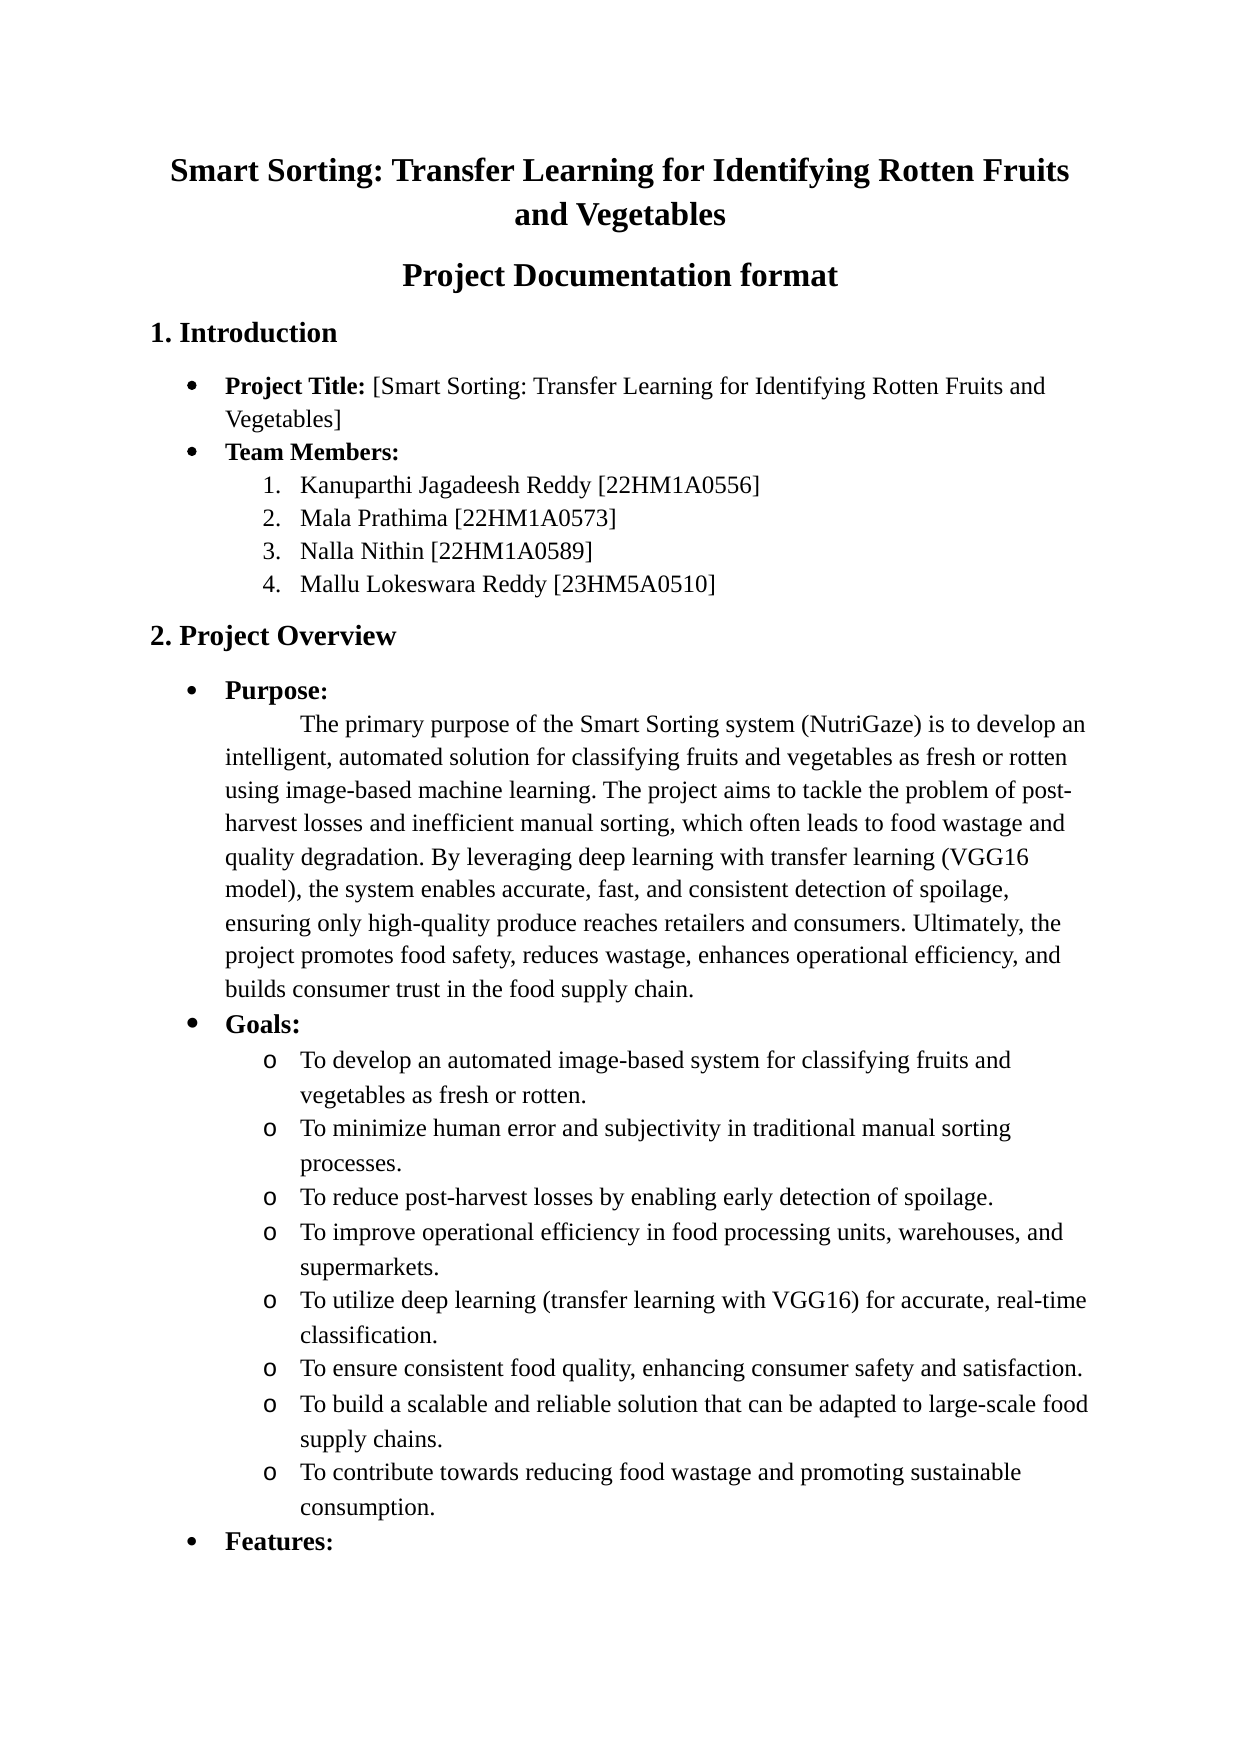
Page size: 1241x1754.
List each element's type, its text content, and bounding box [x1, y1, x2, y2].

text Project Documentation format [150, 255, 1090, 293]
list Mala Prathima [22HM1A0573] [262, 503, 1090, 532]
list Features: [187, 1525, 1090, 1556]
list Goals: [187, 1007, 1090, 1040]
list To contribute towards reducing food wastage and promoting sustainable consumption. [262, 1457, 1090, 1521]
text 2. Project Overview [150, 618, 1090, 652]
list To utilize deep learning (transfer learning with VGG16) for accurate, real-time classification. [262, 1285, 1090, 1349]
list Purpose: [187, 674, 1090, 705]
list Team Members: [187, 437, 1090, 466]
list To develop an automated image-based system for classifying fruits and vegetables as fresh or rotten. [262, 1045, 1090, 1109]
list Nalla Nithin [22HM1A0589] [262, 536, 1090, 564]
list To build a scalable and reliable solution that can be adapted to large-scale food supply chains. [262, 1389, 1090, 1452]
list Mallu Lokeswara Reddy [23HM5A0510] [262, 569, 1090, 598]
list To ensure consistent food quality, enhancing consumer safety and satisfaction. [262, 1353, 1090, 1384]
text 1. Introduction [150, 316, 1090, 349]
list Kanuparthi Jagadeesh Reddy [22HM1A0556] [262, 470, 1090, 498]
list Project Title: [Smart Sorting: Transfer Learning for Identifying Rotten Fruits and Vegetables] [187, 371, 1090, 432]
text Smart Sorting: Transfer Learning for Identifying Rotten Fruits and Vegetables [150, 150, 1090, 232]
list To minimize human error and subjectivity in traditional manual sorting processes. [262, 1113, 1090, 1177]
list To improve operational efficiency in food processing units, warehouses, and supermarkets. [262, 1217, 1090, 1281]
list To reduce post-harvest losses by enabling early detection of spoilage. [262, 1182, 1090, 1212]
list The primary purpose of the Smart Sorting system (NutriGaze) is to develop an intelligent, automated solution for classifying fruits and vegetables as fresh or rotten using image-based machine learning. The project aims to tackle the problem of post-harvest losses and inefficient manual sorting, which often leads to food wastage and quality degradation. By leveraging deep learning with transfer learning (VGG16 model), the system enables accurate, fast, and consistent detection of spoilage, ensuring only high-quality produce reaches retailers and consumers. Ultimately, the project promotes food safety, reduces wastage, enhances operational efficiency, and builds consumer trust in the food supply chain. [225, 709, 1090, 1002]
